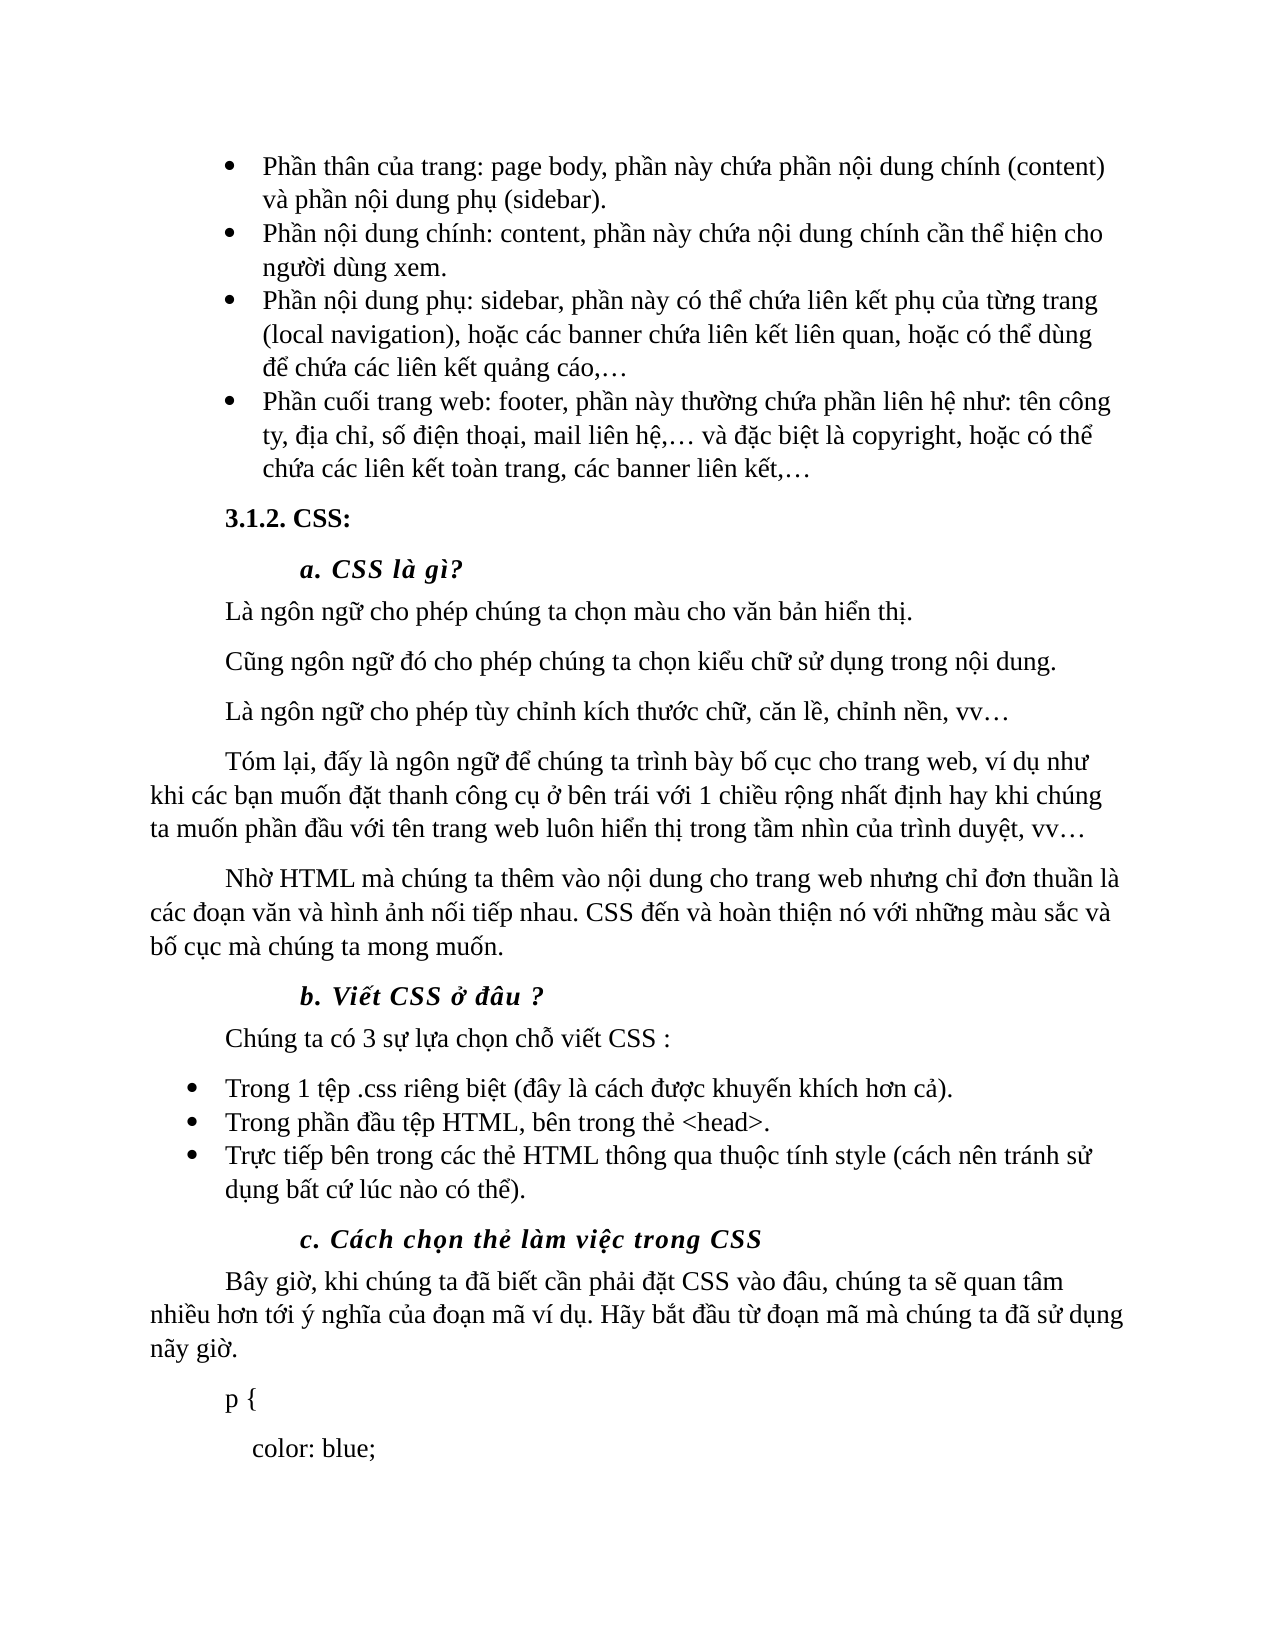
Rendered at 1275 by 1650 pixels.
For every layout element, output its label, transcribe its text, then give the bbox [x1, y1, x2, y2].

text Bây giờ, khi chúng ta đã biết cần phải đặt CSS vào đâu, chúng ta sẽ quan tâm nhiều hơn tới ý nghĩa của đoạn mã ví dụ. Hãy bắt đầu từ đoạn mã mà chúng ta đã sử dụng nãy giờ. [150, 1265, 1125, 1363]
subtitle a. CSS là gì? [300, 553, 1125, 584]
text Chúng ta có 3 sự lựa chọn chỗ viết CSS : [150, 1022, 1125, 1053]
list Trong 1 tệp .css riêng biệt (đây là cách được khuyến khích hơn cả). [187, 1072, 1125, 1103]
list Trong phần đầu tệp HTML, bên trong thẻ <head>. [187, 1106, 1125, 1137]
list Phần nội dung chính: content, phần này chứa nội dung chính cần thể hiện cho người dùng xem. [225, 217, 1125, 282]
text Là ngôn ngữ cho phép chúng ta chọn màu cho văn bản hiển thị. [150, 594, 1125, 626]
subtitle 3.1.2. CSS: [225, 502, 1125, 534]
text Là ngôn ngữ cho phép tùy chỉnh kích thước chữ, căn lề, chỉnh nền, vv… [150, 695, 1125, 726]
text color: blue; [225, 1433, 1125, 1464]
text p { [225, 1382, 1125, 1413]
list Trực tiếp bên trong các thẻ HTML thông qua thuộc tính style (cách nên tránh sử dụng bất cứ lúc nào có thể). [187, 1139, 1125, 1204]
list Phần cuối trang web: footer, phần này thường chứa phần liên hệ như: tên công ty, địa chỉ, số điện thoại, mail liên hệ,… và đặc biệt là copyright, hoặc có thể chứa các liên kết toàn trang, các banner liên kết,… [225, 385, 1125, 483]
text Nhờ HTML mà chúng ta thêm vào nội dung cho trang web nhưng chỉ đơn thuần là các đoạn văn và hình ảnh nối tiếp nhau. CSS đến và hoàn thiện nó với những màu sắc và bố cục mà chúng ta mong muốn. [150, 862, 1125, 961]
text Cũng ngôn ngữ đó cho phép chúng ta chọn kiểu chữ sử dụng trong nội dung. [150, 645, 1125, 676]
subtitle b. Viết CSS ở đâu ? [300, 980, 1125, 1011]
subtitle c. Cách chọn thẻ làm việc trong CSS [300, 1223, 1125, 1254]
list Phần thân của trang: page body, phần này chứa phần nội dung chính (content) và phần nội dung phụ (sidebar). [225, 150, 1125, 215]
text Tóm lại, đấy là ngôn ngữ để chúng ta trình bày bố cục cho trang web, ví dụ như khi các bạn muốn đặt thanh công cụ ở bên trái với 1 chiều rộng nhất định hay khi chúng ta muốn phần đầu với tên trang web luôn hiển thị trong tầm nhìn của trình duyệt, vv… [150, 745, 1125, 843]
list Phần nội dung phụ: sidebar, phần này có thể chứa liên kết phụ của từng trang (local navigation), hoặc các banner chứa liên kết liên quan, hoặc có thể dùng để chứa các liên kết quảng cáo,… [225, 284, 1125, 383]
